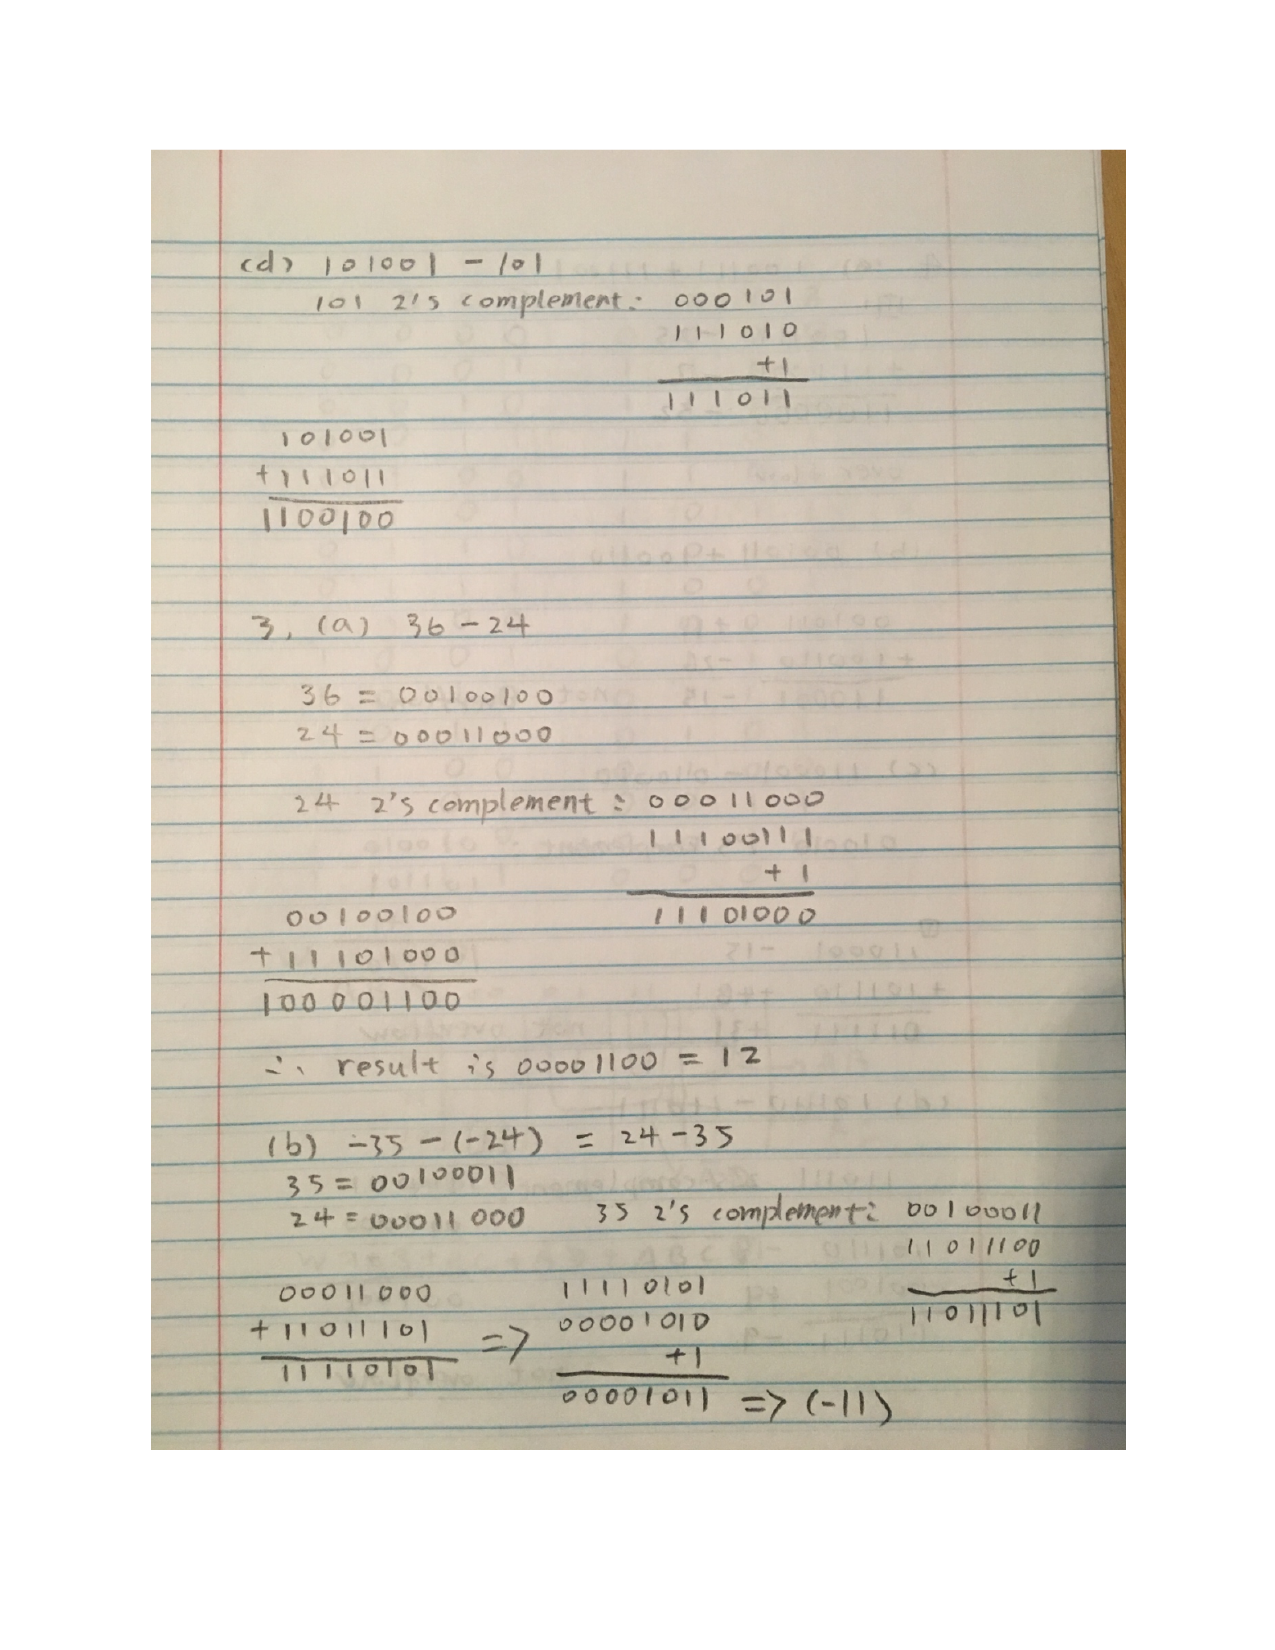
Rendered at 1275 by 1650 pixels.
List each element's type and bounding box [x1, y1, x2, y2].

picture [152, 151, 1126, 1448]
